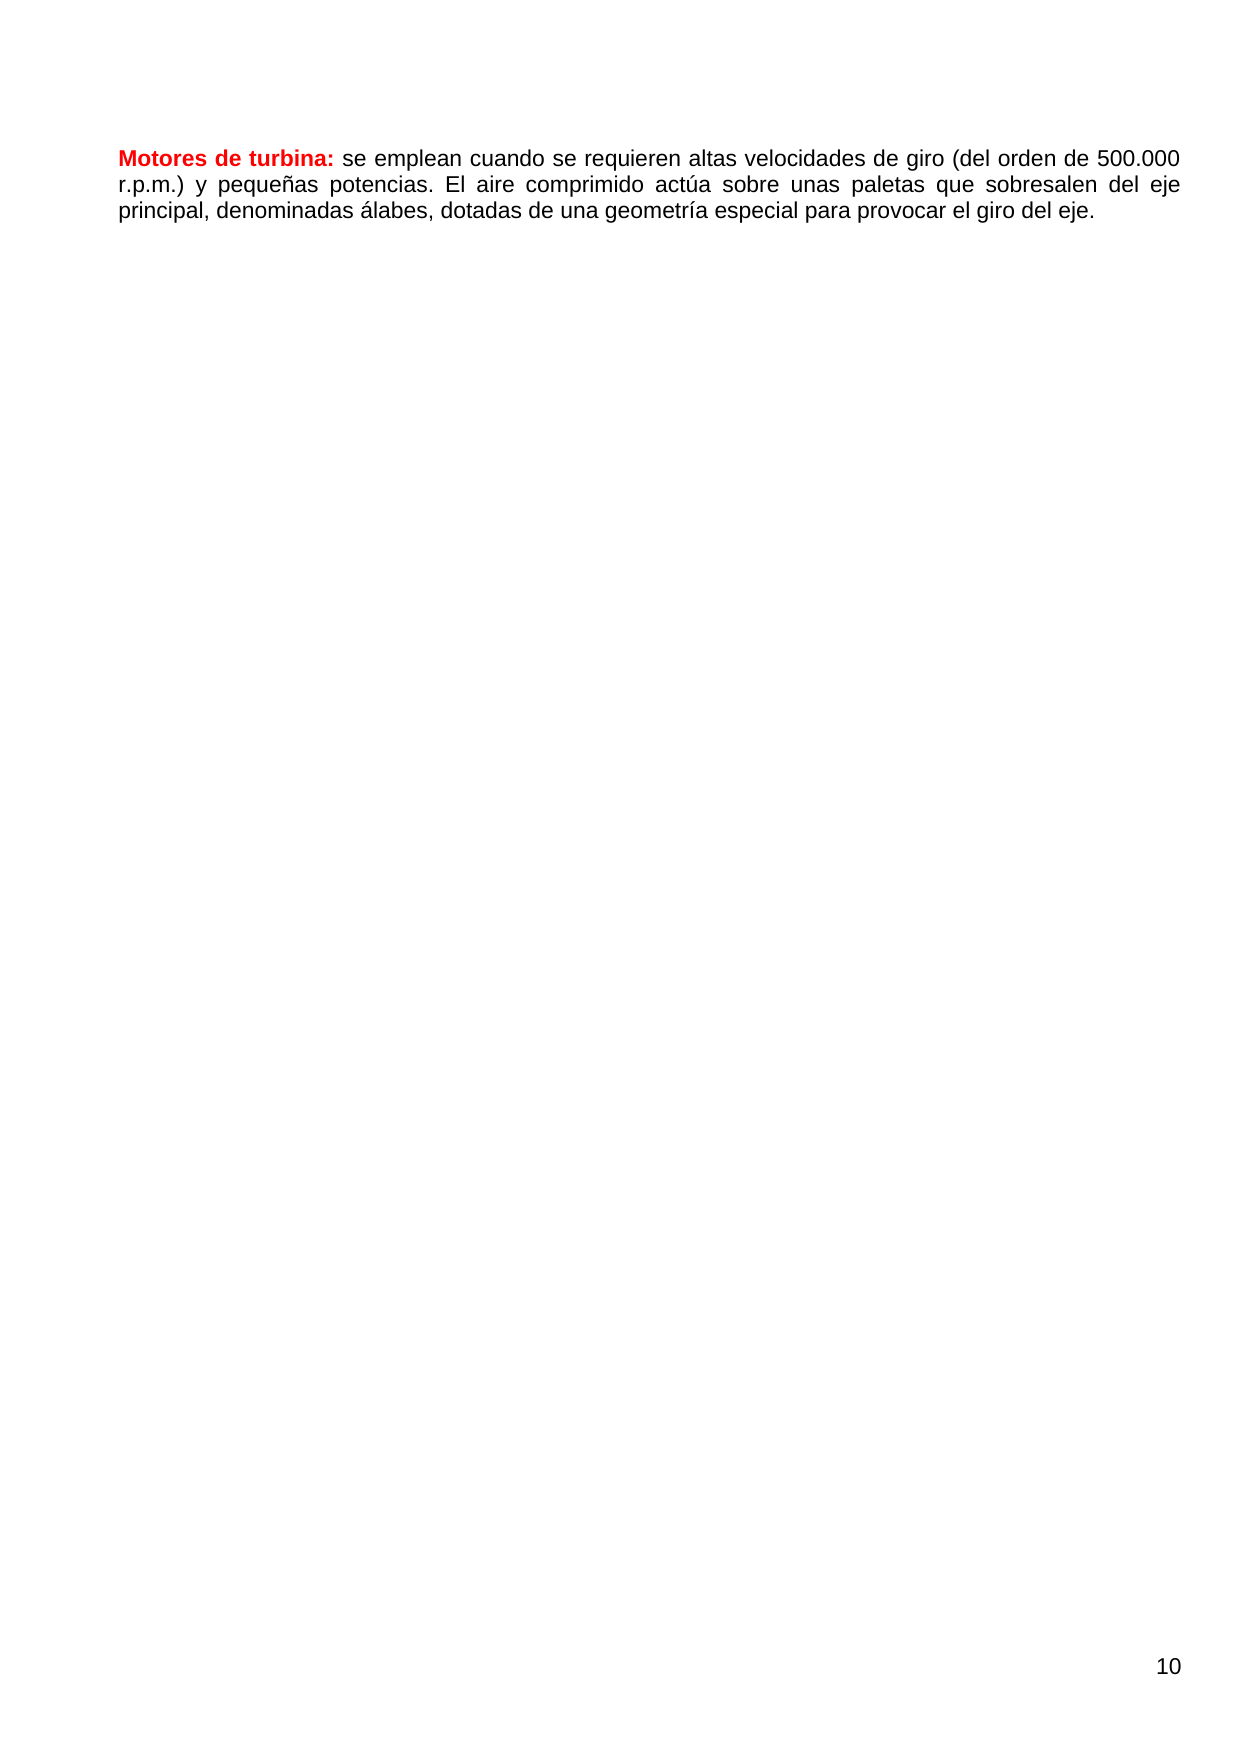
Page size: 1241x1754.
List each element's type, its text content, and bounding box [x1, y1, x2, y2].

text Motores de turbina: se emplean cuando se requieren altas velocidades de giro (del orden de 500.000 r.p.m.) y pequeñas potencias. El aire comprimido actúa sobre unas paletas que sobresalen del eje principal, denominadas álabes, dotadas de una geometría especial para provocar el giro del eje. [118, 144, 1181, 223]
